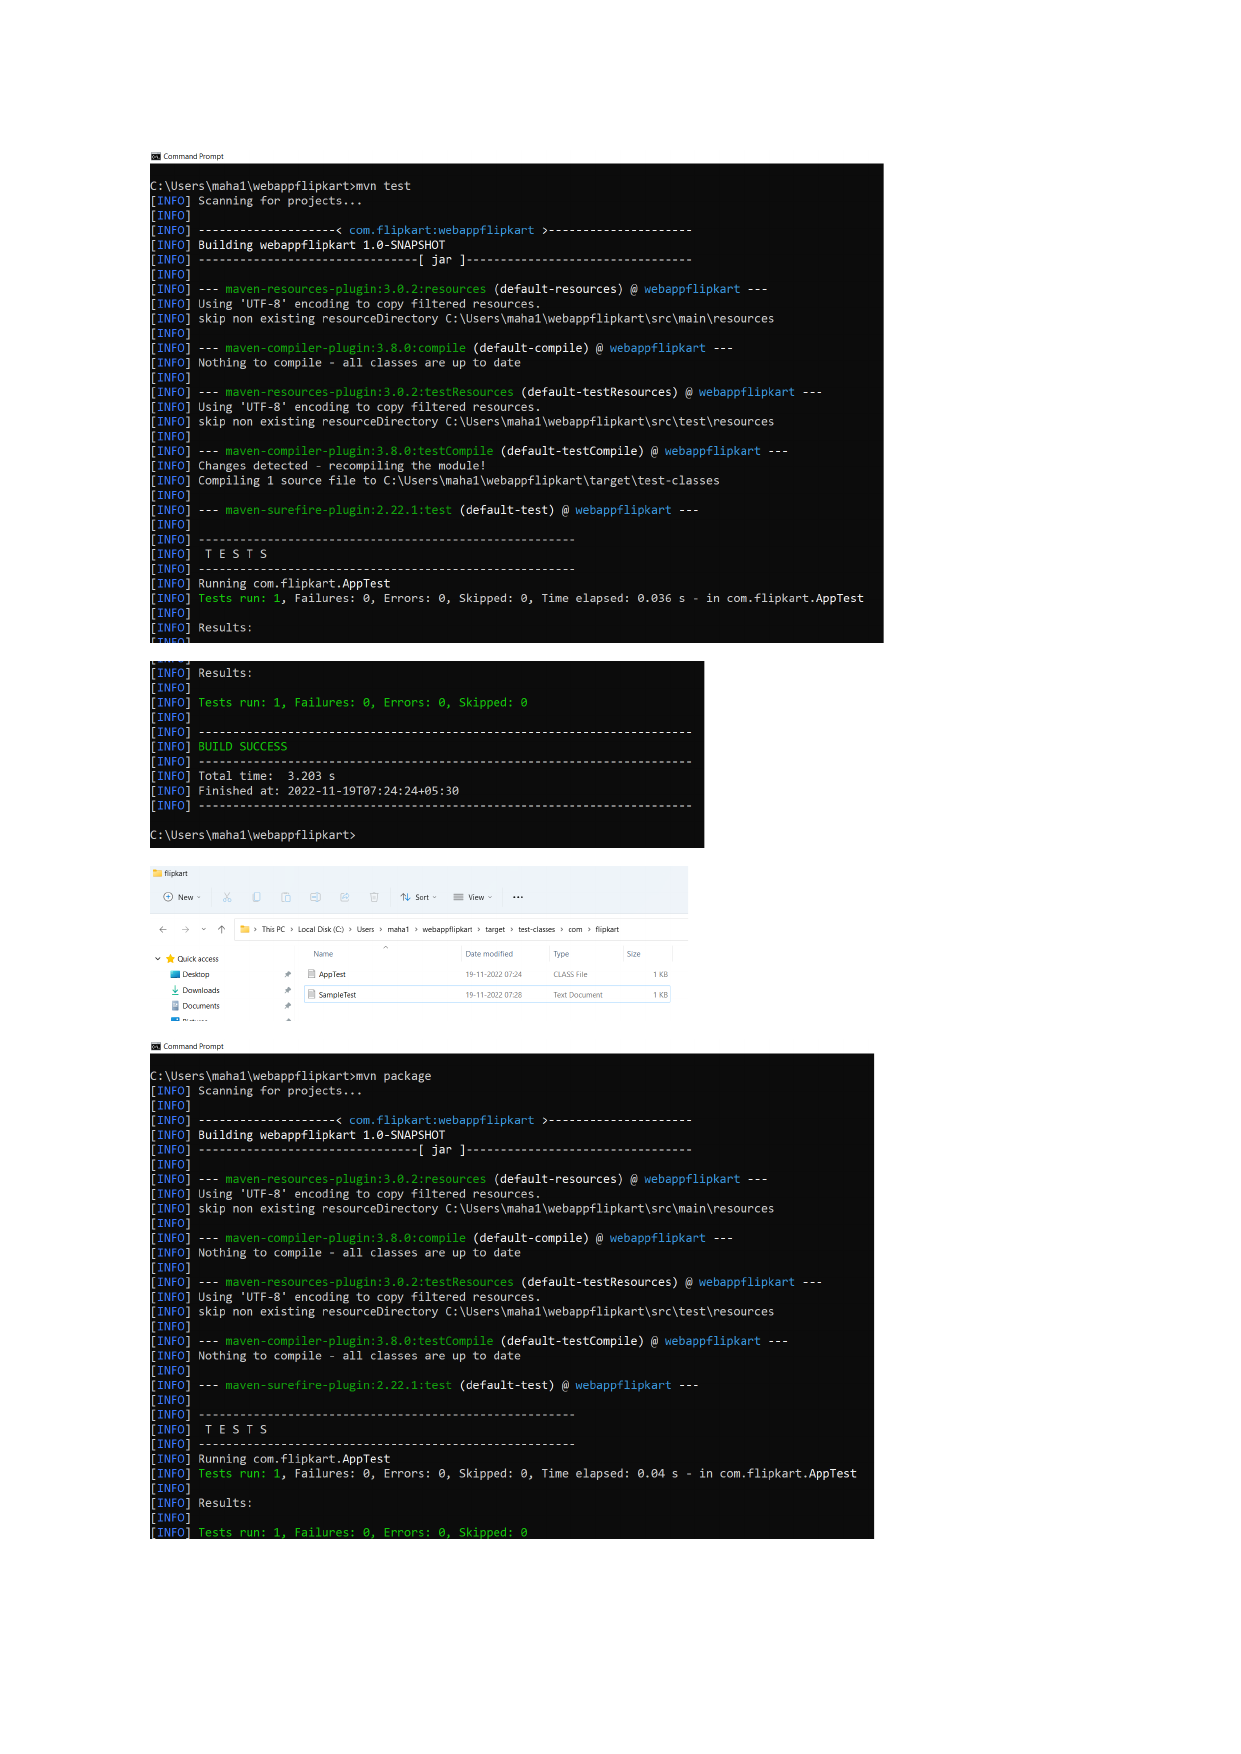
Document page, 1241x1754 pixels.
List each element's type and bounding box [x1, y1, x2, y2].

picture [150, 661, 705, 848]
picture [150, 150, 884, 643]
picture [150, 866, 689, 1021]
picture [150, 1039, 875, 1539]
